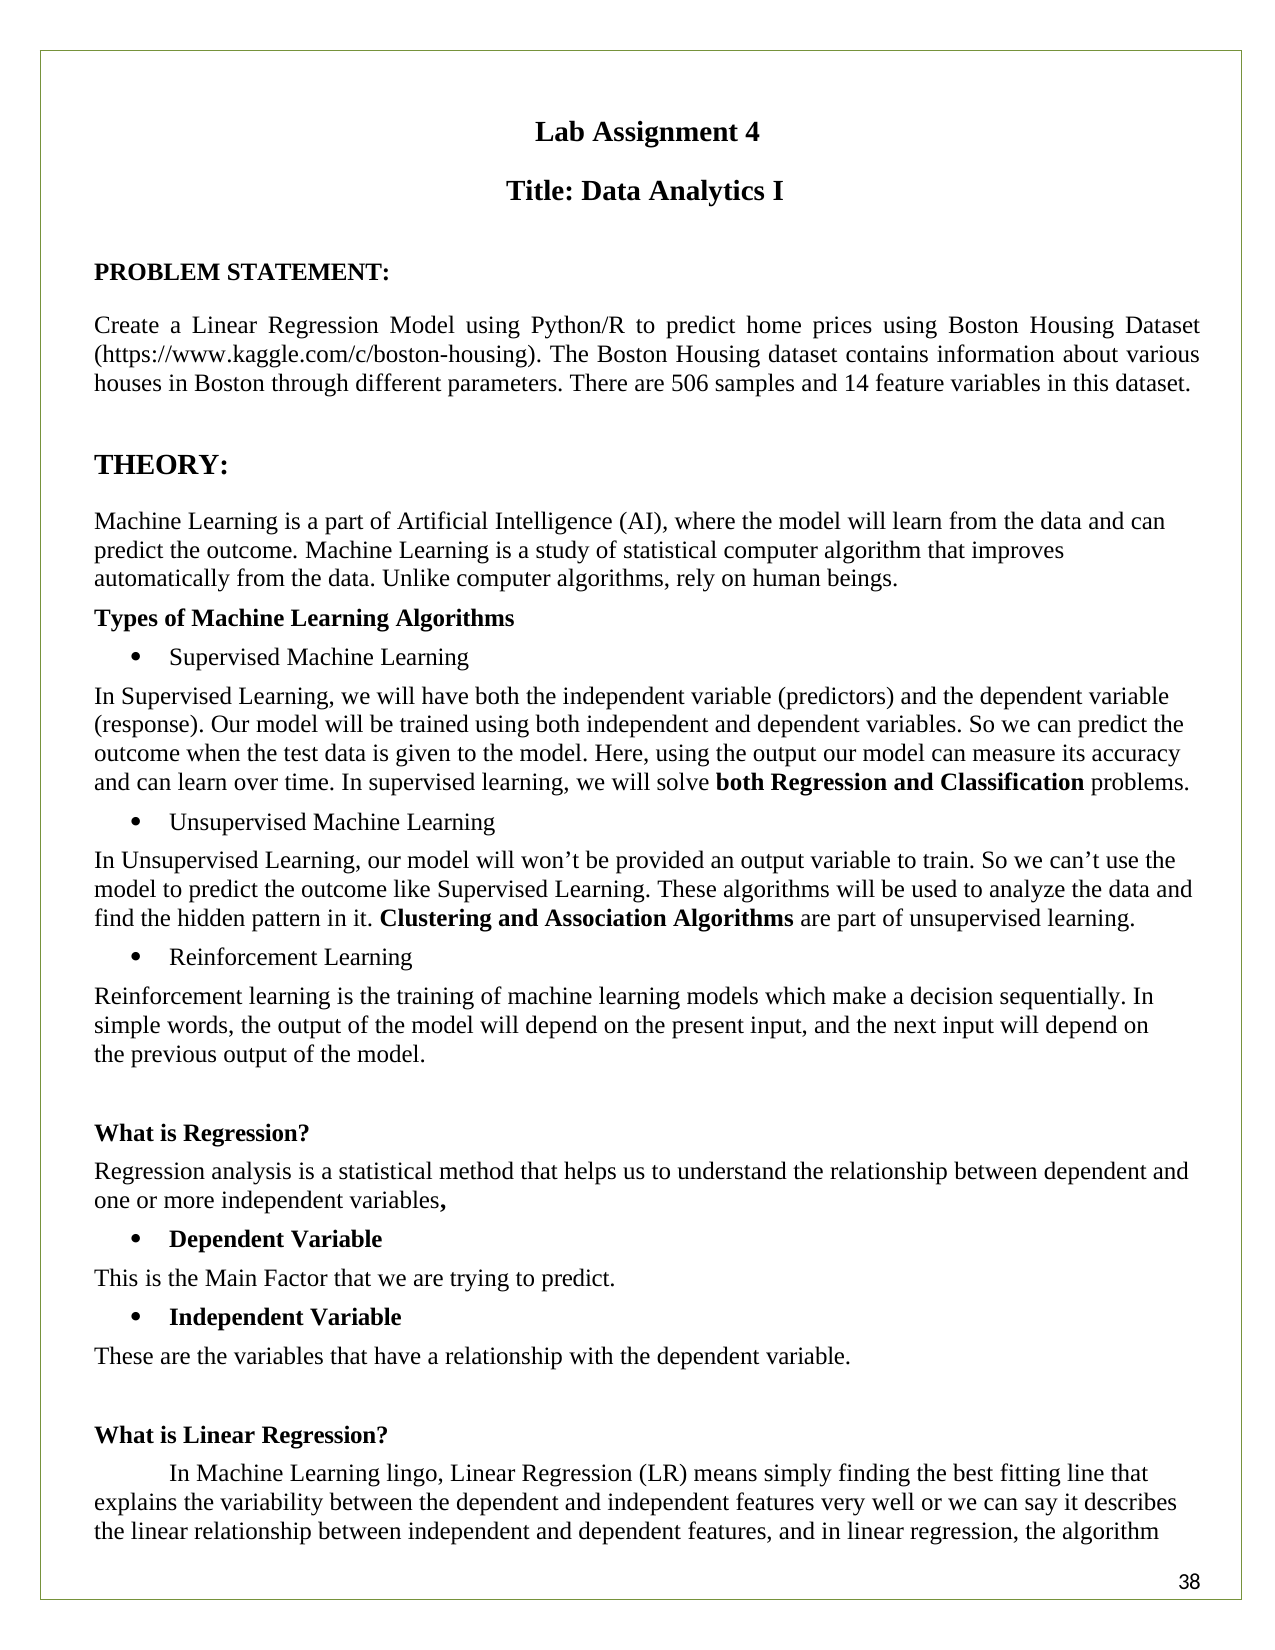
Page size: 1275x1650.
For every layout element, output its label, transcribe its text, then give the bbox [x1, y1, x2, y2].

text In Unsupervised Learning, our model will won’t be provided an output variable to train. So we can’t use the model to predict the outcome like Supervised Learning. These algorithms will be used to analyze the data and find the hidden pattern in it. Clustering and Association Algorithms are part of unsupervised learning. [94, 845, 1197, 932]
text These are the variables that have a relationship with the dependent variable. [94, 1341, 1241, 1370]
subtitle What is Regression? [94, 1118, 1241, 1146]
text Reinforcement learning is the training of machine learning models which make a decision sequentially. In simple words, the output of the model will depend on the present input, and the next input will depend on the previous output of the model. [94, 981, 1182, 1067]
subtitle THEORY: [94, 447, 1241, 481]
text In Supervised Learning, we will have both the independent variable (predictors) and the dependent variable (response). Our model will be trained using both independent and dependent variables. So we can predict the outcome when the test data is given to the model. Here, using the output our model can measure its accuracy and can learn over time. In supervised learning, we will solve both Regression and Classification problems. [94, 681, 1197, 796]
text Machine Learning is a part of Artificial Intelligence (AI), where the model will learn from the data and can predict the outcome. Machine Learning is a study of statistical computer algorithm that improves automatically from the data. Unlike computer algorithms, rely on human beings. [94, 506, 1182, 592]
subtitle Types of Machine Learning Algorithms [94, 603, 1241, 632]
subtitle Independent Variable [131, 1302, 1241, 1331]
subtitle Dependent Variable [131, 1224, 1241, 1253]
subtitle PROBLEM STATEMENT: [94, 257, 1241, 286]
text In Machine Learning lingo, Linear Regression (LR) means simply finding the best fitting line that explains the variability between the dependent and independent features very well or we can say it describes the linear relationship between independent and dependent features, and in linear regression, the algorithm [94, 1458, 1182, 1545]
text Regression analysis is a statistical method that helps us to understand the relationship between dependent and one or more independent variables, [94, 1156, 1197, 1214]
list Reinforcement Learning [131, 942, 1241, 971]
text Create a Linear Regression Model using Python/R to predict home prices using Boston Housing Dataset (https://www.kaggle.com/c/boston-housing). The Boston Housing dataset contains information about various houses in Boston through different parameters. There are 506 samples and 14 feature variables in this dataset. [94, 311, 1201, 397]
list Unsupervised Machine Learning [131, 807, 1241, 835]
subtitle What is Linear Regression? [94, 1420, 1241, 1449]
text This is the Main Factor that we are trying to predict. [94, 1263, 1241, 1291]
list Supervised Machine Learning [131, 642, 1241, 671]
subtitle Lab Assignment 4 Title: Data Analytics I [506, 114, 784, 206]
